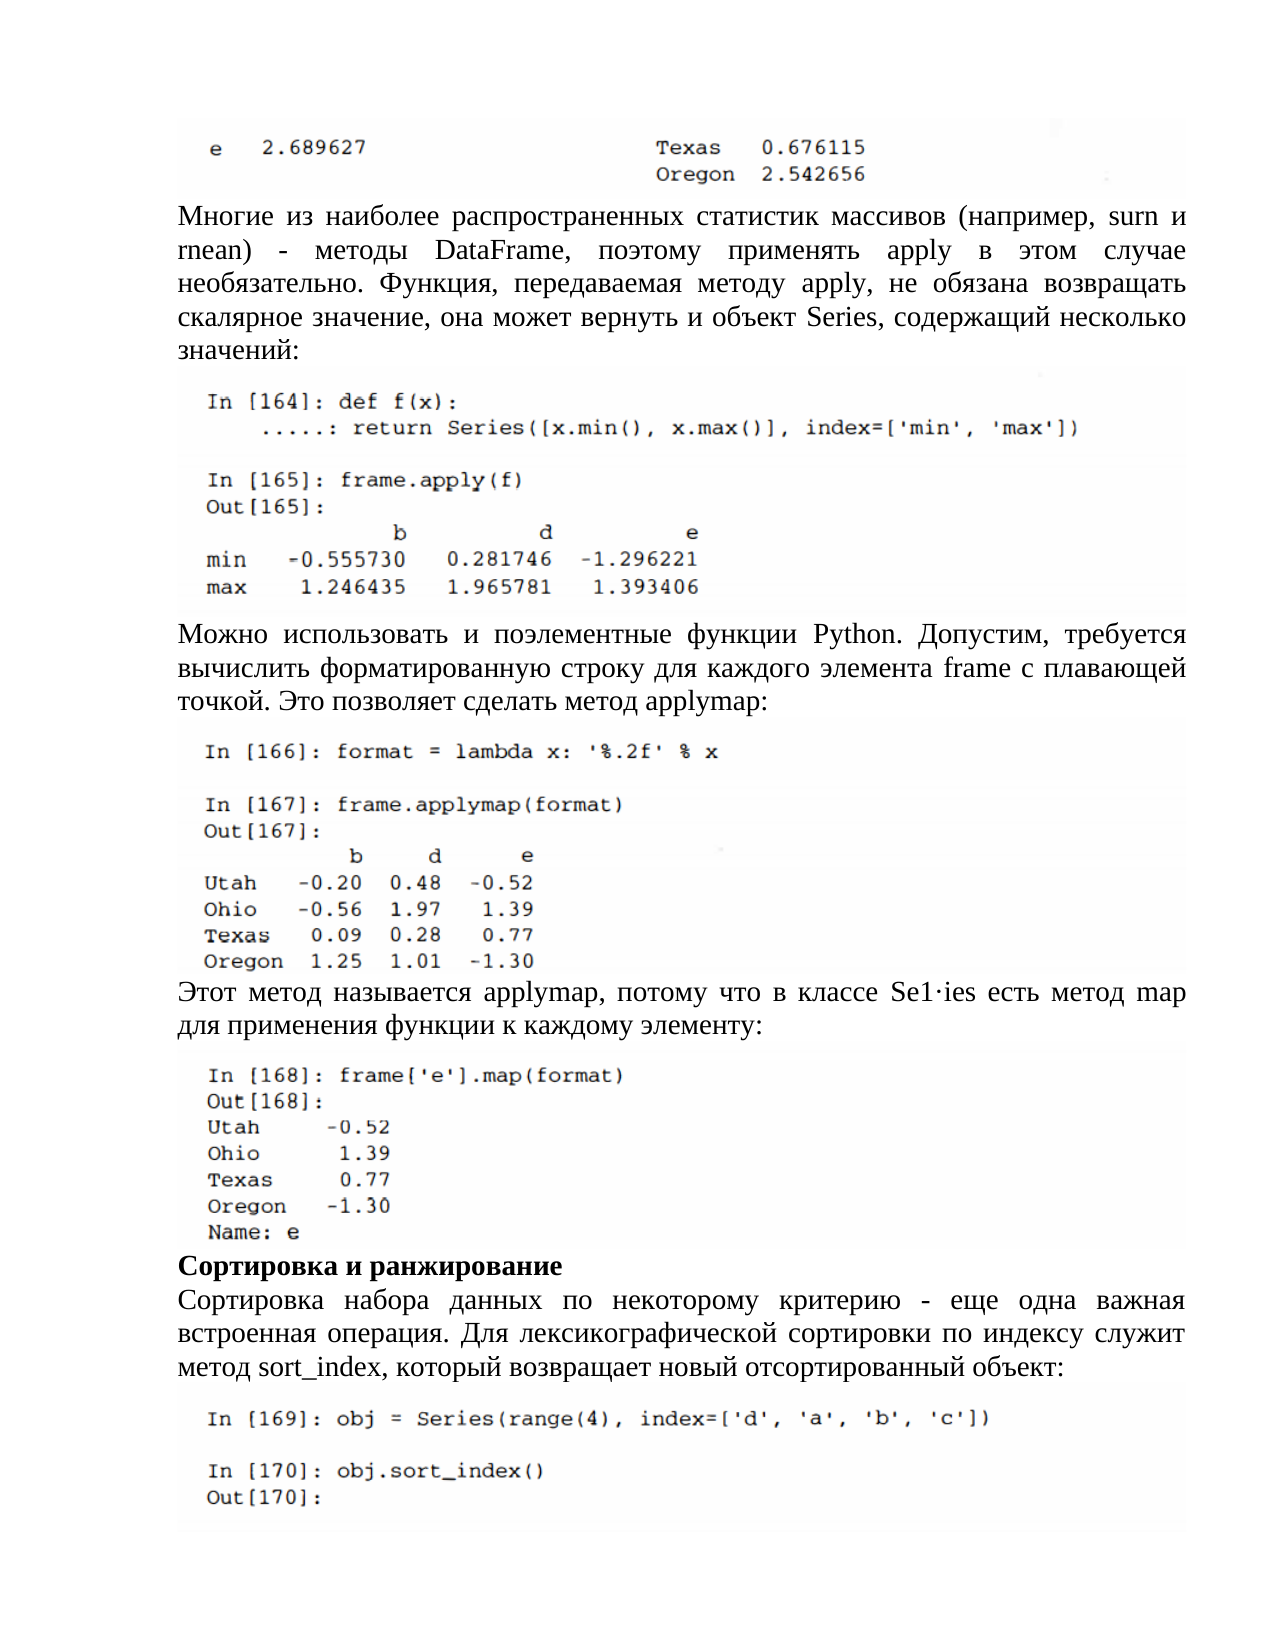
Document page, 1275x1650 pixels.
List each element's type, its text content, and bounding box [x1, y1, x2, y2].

picture [177, 118, 1187, 199]
text Сортировка и ранжирование [177, 1249, 1186, 1282]
text Можно использовать и поэлементные функции Python. Допустим, требуется вычислить форматированную строку для каждого элемента frame с плавающей точкой. Это позволяет сделать метод applymap: [177, 617, 1186, 717]
picture [177, 1041, 1187, 1249]
text Многие из наиболее распространенных статистик массивов (например, surn и rnean) - методы DataFrame, поэтому применять apply в этом случае необязательно. Функция, передаваемая методу apply, не обязана возвращать скалярное значение, она может вернуть и объект Series, содержащий несколько значений: [177, 199, 1186, 366]
picture [177, 1382, 1187, 1532]
text Этот метод называется applymap, потому что в классе Se1·ies есть метод map для применения функции к каждому элементу: [177, 974, 1186, 1041]
text Сортировка набора данных по некоторому критерию - еще одна важная встроенная операция. Для лексикографической сортировки по индексу служит метод sort_index, который возвращает новый отсортированный объект: [177, 1282, 1186, 1382]
picture [177, 717, 1187, 974]
picture [177, 366, 1187, 617]
